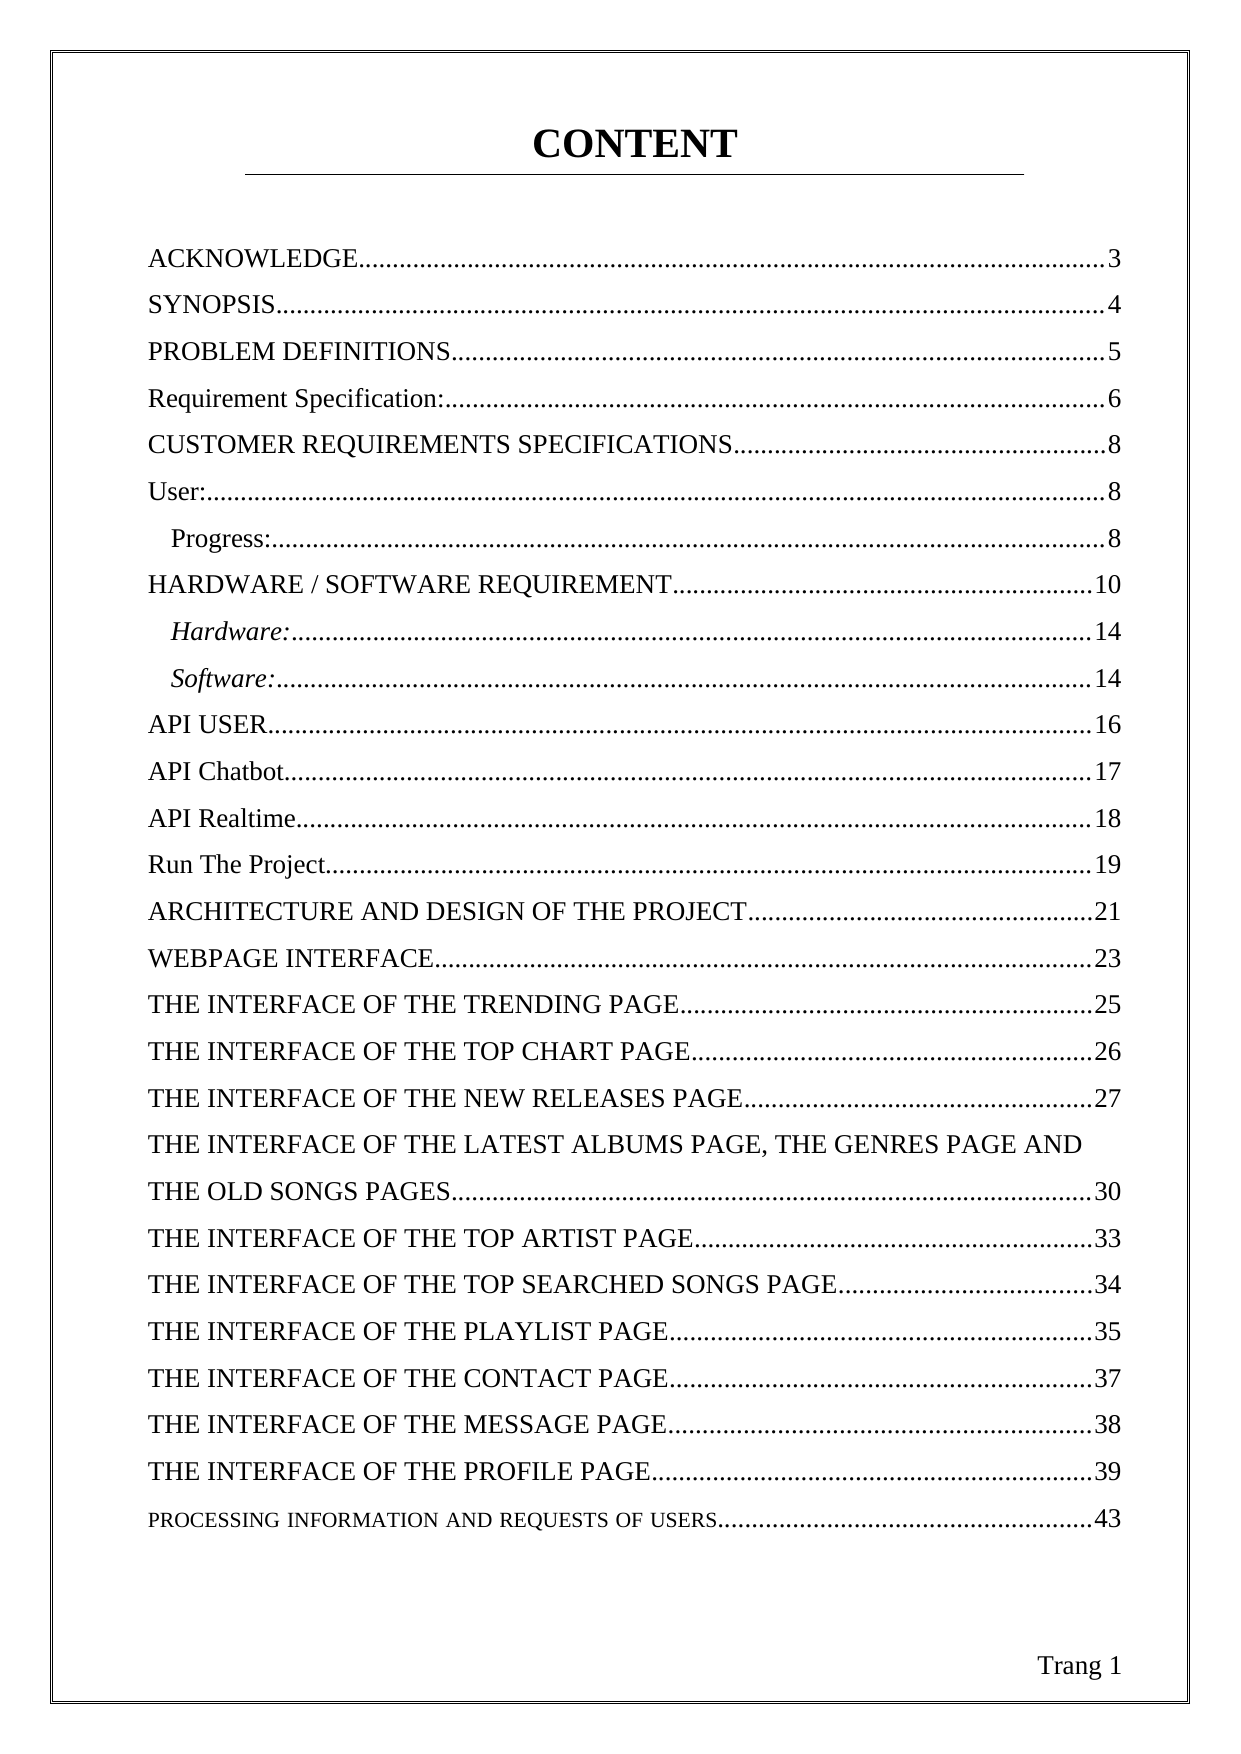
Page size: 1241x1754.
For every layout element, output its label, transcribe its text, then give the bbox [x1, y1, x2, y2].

text API USER 16 [148, 709, 1122, 740]
text CONTENT [245, 118, 1024, 174]
text Run The Project 19 [148, 849, 1122, 880]
text THE INTERFACE OF THE CONTACT PAGE 37 [148, 1362, 1122, 1393]
text Requirement Specification: 6 [148, 382, 1122, 413]
text ACKNOWLEDGE 3 [148, 242, 1122, 273]
text SYNOPSIS 4 [148, 289, 1122, 320]
text HARDWARE / SOFTWARE REQUIREMENT 10 [148, 569, 1122, 600]
text API Realtime 18 [148, 802, 1122, 833]
text ARCHITECTURE AND DESIGN OF THE PROJECT 21 [148, 895, 1122, 926]
text THE INTERFACE OF THE PLAYLIST PAGE 35 [148, 1315, 1122, 1346]
text THE INTERFACE OF THE NEW RELEASES PAGE 27 [148, 1082, 1122, 1113]
text CUSTOMER REQUIREMENTS SPECIFICATIONS 8 [148, 429, 1122, 460]
text API Chatbot 17 [148, 755, 1122, 786]
text THE INTERFACE OF THE TOP ARTIST PAGE 33 [148, 1222, 1122, 1253]
text Hardware: 14 [171, 615, 1122, 646]
text THE INTERFACE OF THE TRENDING PAGE 25 [148, 989, 1122, 1020]
text THE INTERFACE OF THE MESSAGE PAGE 38 [148, 1409, 1122, 1440]
text WEBPAGE INTERFACE 23 [148, 942, 1122, 973]
text User: 8 [148, 475, 1122, 506]
text THE INTERFACE OF THE TOP CHART PAGE 26 [148, 1035, 1122, 1066]
text THE INTERFACE OF THE TOP SEARCHED SONGS PAGE 34 [148, 1269, 1122, 1300]
text processing information and requests of users 43 [148, 1502, 1122, 1533]
text PROBLEM DEFINITIONS 5 [148, 335, 1122, 366]
text THE INTERFACE OF THE PROFILE PAGE 39 [148, 1455, 1122, 1486]
text Software: 14 [171, 662, 1122, 693]
text Progress: 8 [171, 522, 1122, 553]
text THE INTERFACE OF THE LATEST ALBUMS PAGE, THE GENRES PAGE AND THE OLD SONGS PAGES 30 [148, 1129, 1122, 1206]
